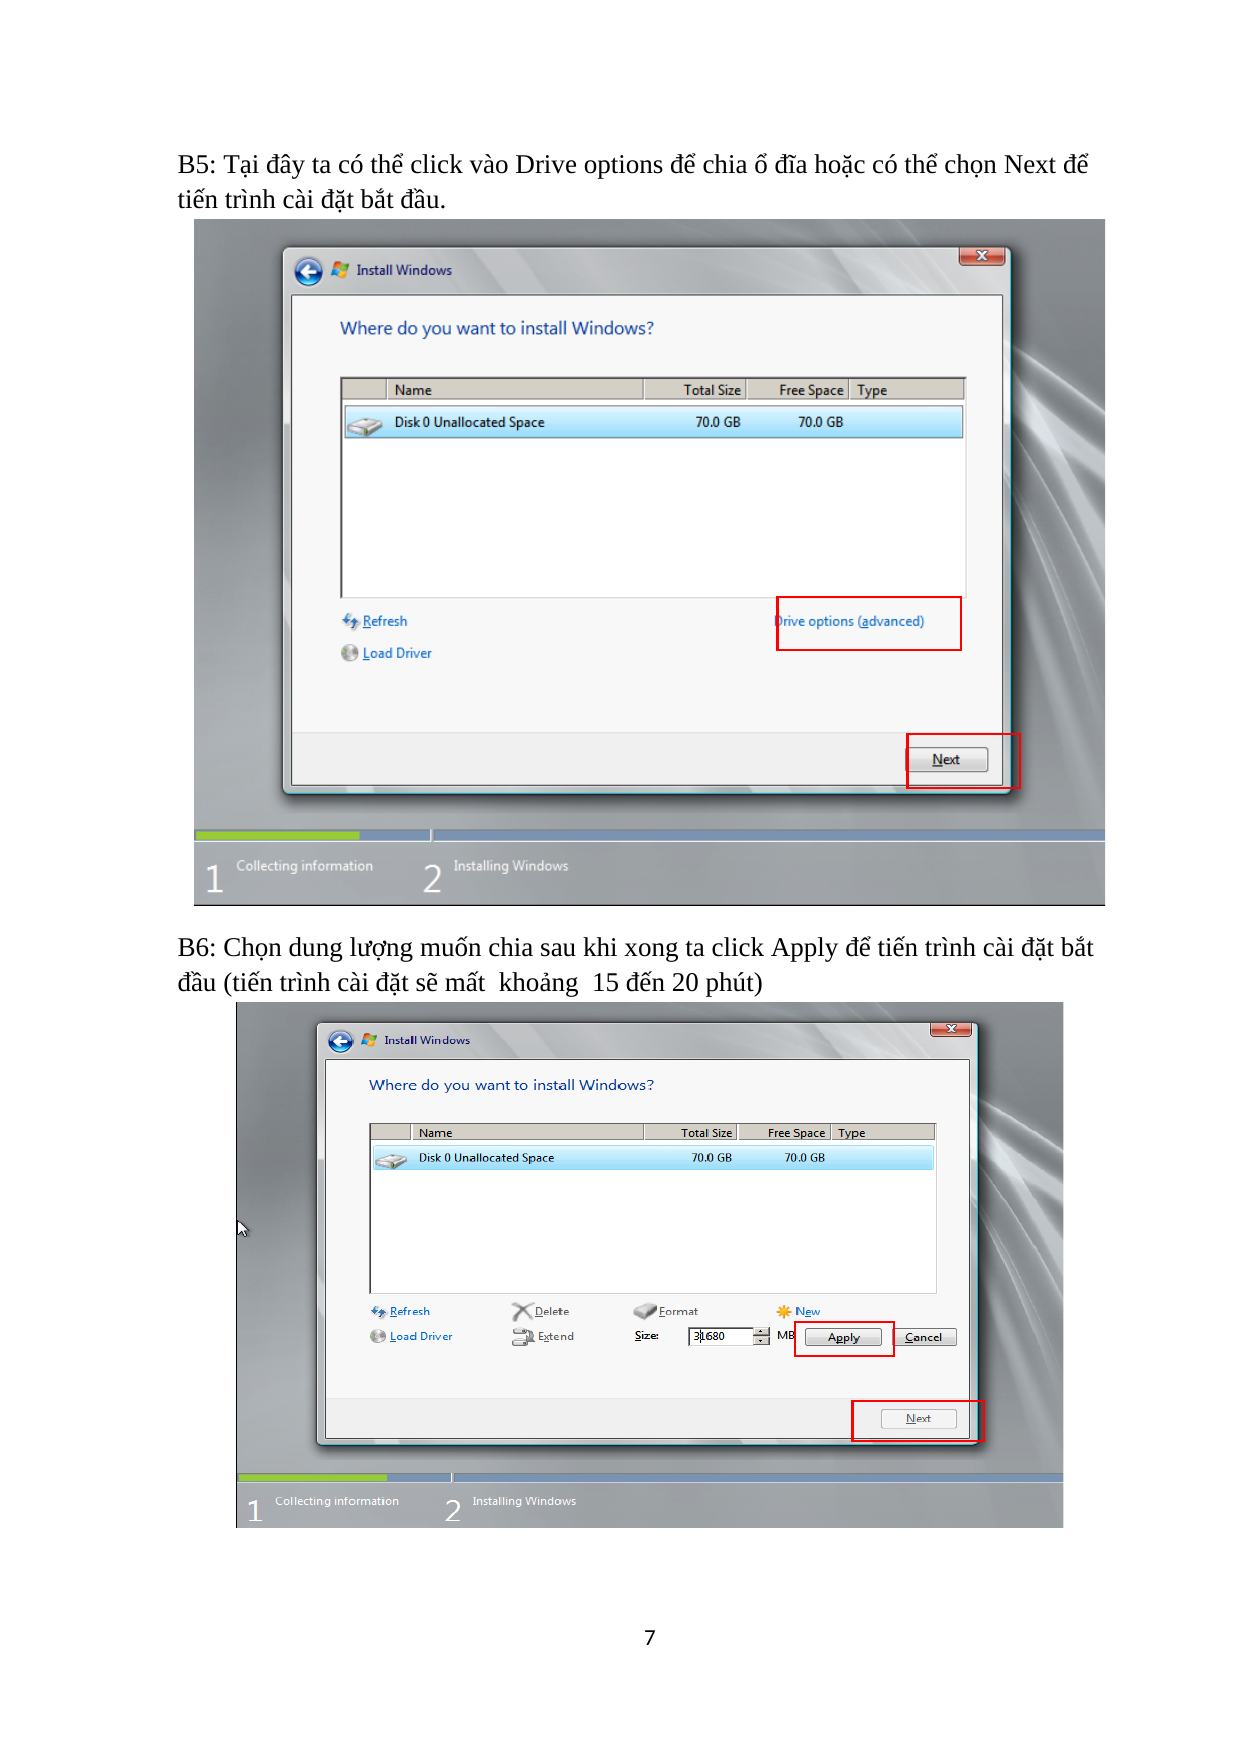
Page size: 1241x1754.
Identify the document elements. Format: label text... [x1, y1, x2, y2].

subtitle B5: Tại đây ta có thể click vào Drive options để chia ổ đĩa hoặc có thể chọn Next để tiến trình cài đặt bắt đầu. [177, 148, 1122, 214]
picture [194, 219, 1106, 906]
subtitle B6: Chọn dung lượng muốn chia sau khi xong ta click Apply để tiến trình cài đặt bắt đầu (tiến trình cài đặt sẽ mất khoảng 15 đến 20 phút) [177, 931, 1122, 997]
picture [236, 1002, 1064, 1528]
